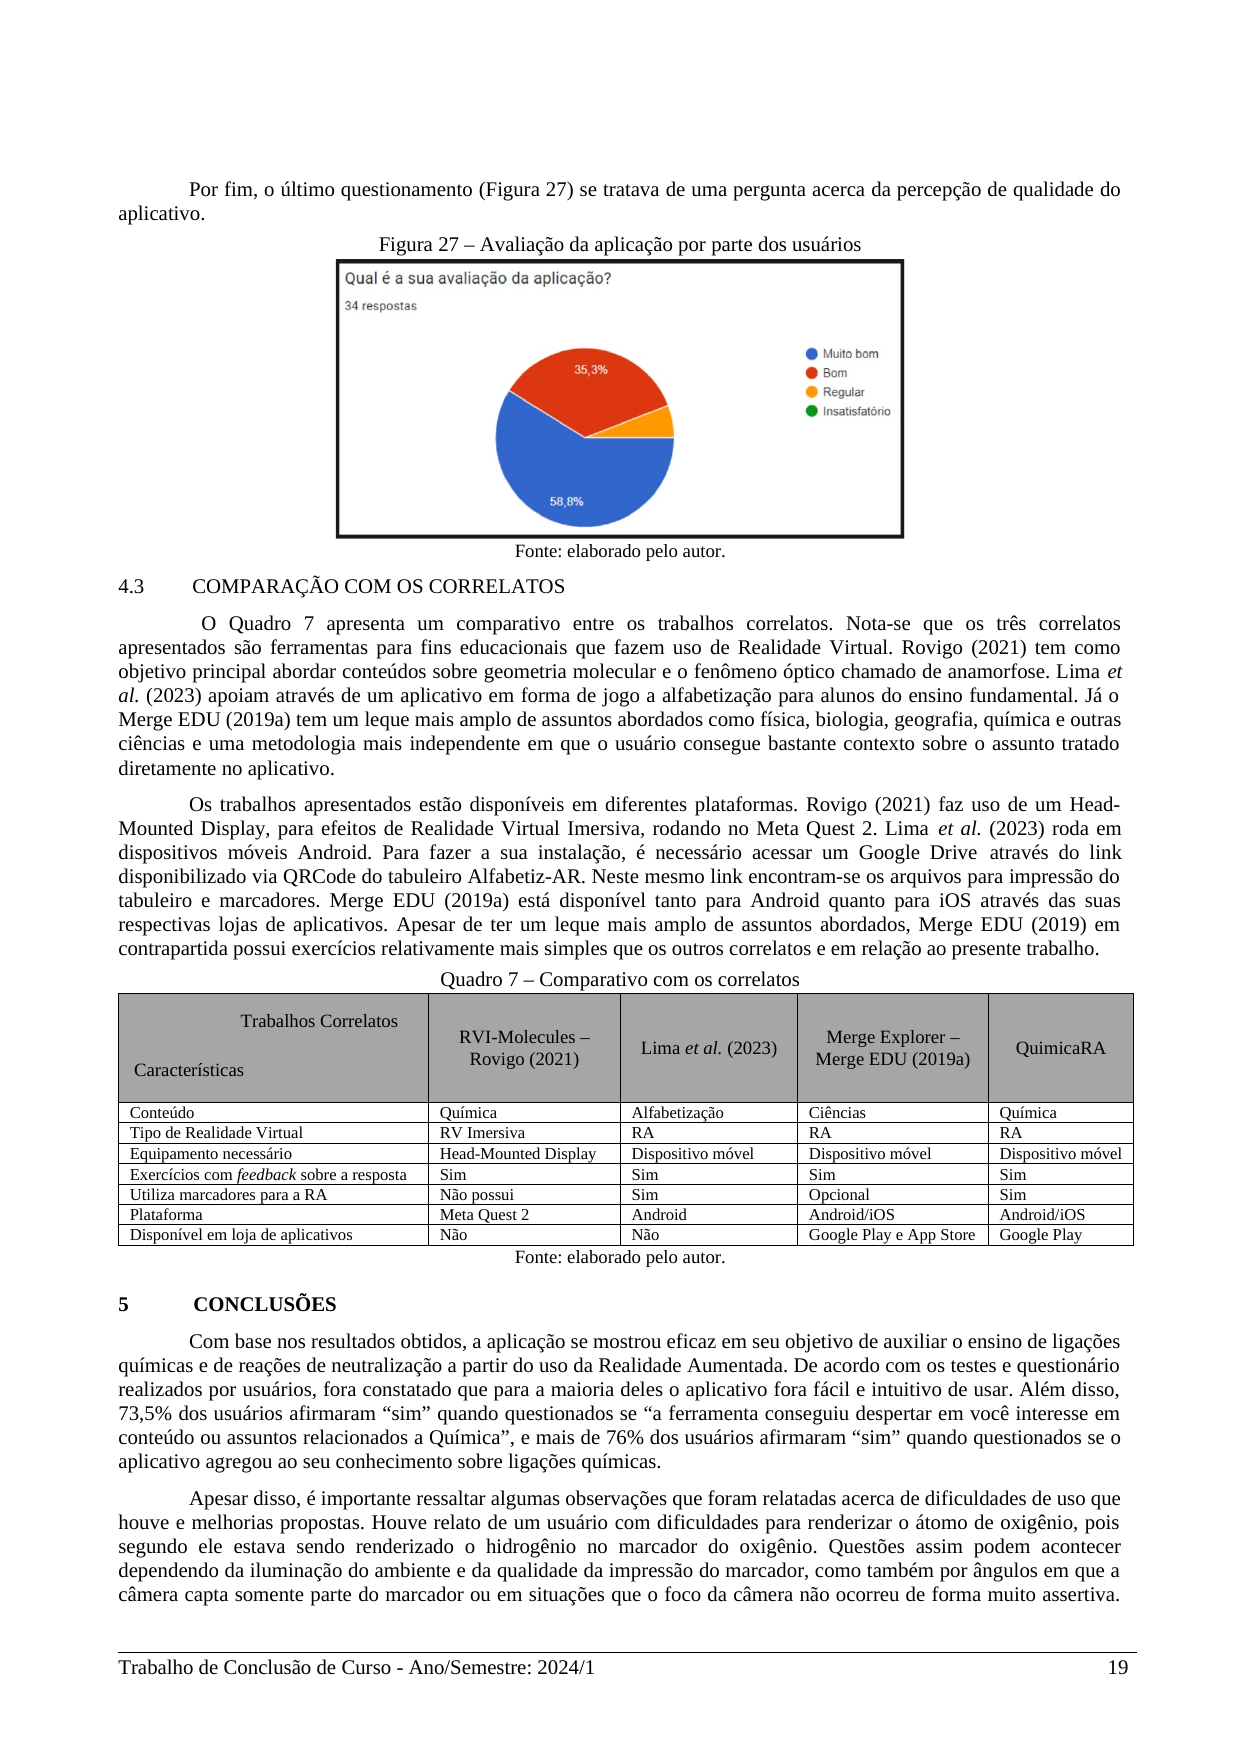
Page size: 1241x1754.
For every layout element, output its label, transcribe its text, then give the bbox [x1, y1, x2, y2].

table_cell Química [429, 1103, 620, 1122]
table_cell Google Play e App Store [798, 1225, 988, 1245]
table_cell Dispositivo móvel [798, 1144, 988, 1163]
table_cell Plataforma [119, 1205, 428, 1224]
text Por fim, o último questionamento (Figura 27) se tratava de uma pergunta acerca da percepção de qualidade do aplicativo. [118, 177, 1122, 225]
table_cell Dispositivo móvel [989, 1144, 1133, 1163]
text Quadro 7 – Comparativo com os correlatos [118, 967, 1122, 991]
table_cell Não [621, 1225, 797, 1245]
table_cell Dispositivo móvel [621, 1144, 797, 1163]
table_cell Opcional [798, 1185, 988, 1204]
table_cell RA [798, 1123, 988, 1143]
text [118, 1486, 1122, 1606]
table_cell Não possui [429, 1185, 620, 1204]
table_cell Google Play [989, 1225, 1133, 1245]
table_header QuimicaRA [989, 994, 1133, 1102]
table_cell Não [429, 1225, 620, 1245]
table_cell Sim [621, 1164, 797, 1183]
table_cell Android [621, 1205, 797, 1224]
table_header RVI-Molecules – Rovigo (2021) [429, 994, 620, 1102]
table_cell Tipo de Realidade Virtual [119, 1123, 428, 1143]
text O Quadro 7 apresenta um comparativo entre os trabalhos correlatos. Nota-se que os três correlatos apresentados são ferramentas para fins educacionais que fazem uso de Realidade Virtual. Rovigo (2021) tem como objetivo principal abordar conteúdos sobre geometria molecular e o fenômeno óptico chamado de anamorfose. Lima et al. (2023) apoiam através de um aplicativo em forma de jogo a alfabetização para alunos do ensino fundamental. Já o Merge EDU (2019a) tem um leque mais amplo de assuntos abordados como física, biologia, geografia, química e outras ciências e uma metodologia mais independente em que o usuário consegue bastante contexto sobre o assunto tratado diretamente no aplicativo. [118, 611, 1122, 779]
table_cell Conteúdo [119, 1103, 428, 1122]
subtitle comparação com os correlatos [118, 574, 1122, 598]
text Os trabalhos apresentados estão disponíveis em diferentes plataformas. Rovigo (2021) faz uso de um Head-Mounted Display, para efeitos de Realidade Virtual Imersiva, rodando no Meta Quest 2. Lima et al. (2023) roda em dispositivos móveis Android. Para fazer a sua instalação, é necessário acessar um Google Drive através do link disponibilizado via QRCode do tabuleiro Alfabetiz-AR. Neste mesmo link encontram-se os arquivos para impressão do tabuleiro e marcadores. Merge EDU (2019a) está disponível tanto para Android quanto para iOS através das suas respectivas lojas de aplicativos. Apesar de ter um leque mais amplo de assuntos abordados, Merge EDU (2019) em contrapartida possui exercícios relativamente mais simples que os outros correlatos e em relação ao presente trabalho. [118, 792, 1122, 960]
table_cell Química [989, 1103, 1133, 1122]
table_cell Sim [798, 1164, 988, 1183]
table_cell Android/iOS [798, 1205, 988, 1224]
table_cell RA [621, 1123, 797, 1143]
text Fonte: elaborado pelo autor. [118, 540, 1122, 562]
table_cell Sim [621, 1185, 797, 1204]
table_cell Exercícios com feedback sobre a resposta [119, 1164, 428, 1183]
subtitle CONCLUSÕES [118, 1292, 1122, 1316]
table_cell Sim [989, 1185, 1133, 1204]
table_cell RA [989, 1123, 1133, 1143]
table_cell Utiliza marcadores para a RA [119, 1185, 428, 1204]
text Figura 27 – Avaliação da aplicação por parte dos usuários [118, 232, 1122, 256]
table_cell RV Imersiva [429, 1123, 620, 1143]
table_cell Head-Mounted Display [429, 1144, 620, 1163]
table_cell Alfabetização [621, 1103, 797, 1122]
picture [335, 259, 905, 539]
table_cell Ciências [798, 1103, 988, 1122]
table_header [119, 994, 428, 1102]
table_header Merge Explorer – Merge EDU (2019a) [798, 994, 988, 1102]
table_cell Meta Quest 2 [429, 1205, 620, 1224]
table_cell Sim [989, 1164, 1133, 1183]
table_cell Sim [429, 1164, 620, 1183]
table_cell Disponível em loja de aplicativos [119, 1225, 428, 1245]
text Com base nos resultados obtidos, a aplicação se mostrou eficaz em seu objetivo de auxiliar o ensino de ligações químicas e de reações de neutralização a partir do uso da Realidade Aumentada. De acordo com os testes e questionário realizados por usuários, fora constatado que para a maioria deles o aplicativo fora fácil e intuitivo de usar. Além disso, 73,5% dos usuários afirmaram “sim” quando questionados se “a ferramenta conseguiu despertar em você interesse em conteúdo ou assuntos relacionados a Química”, e mais de 76% dos usuários afirmaram “sim” quando questionados se o aplicativo agregou ao seu conhecimento sobre ligações químicas. [118, 1329, 1122, 1473]
table_cell Equipamento necessário [119, 1144, 428, 1163]
table_cell Android/iOS [989, 1205, 1133, 1224]
text Fonte: elaborado pelo autor. [118, 1246, 1122, 1267]
table_header Lima et al. (2023) [621, 994, 797, 1102]
